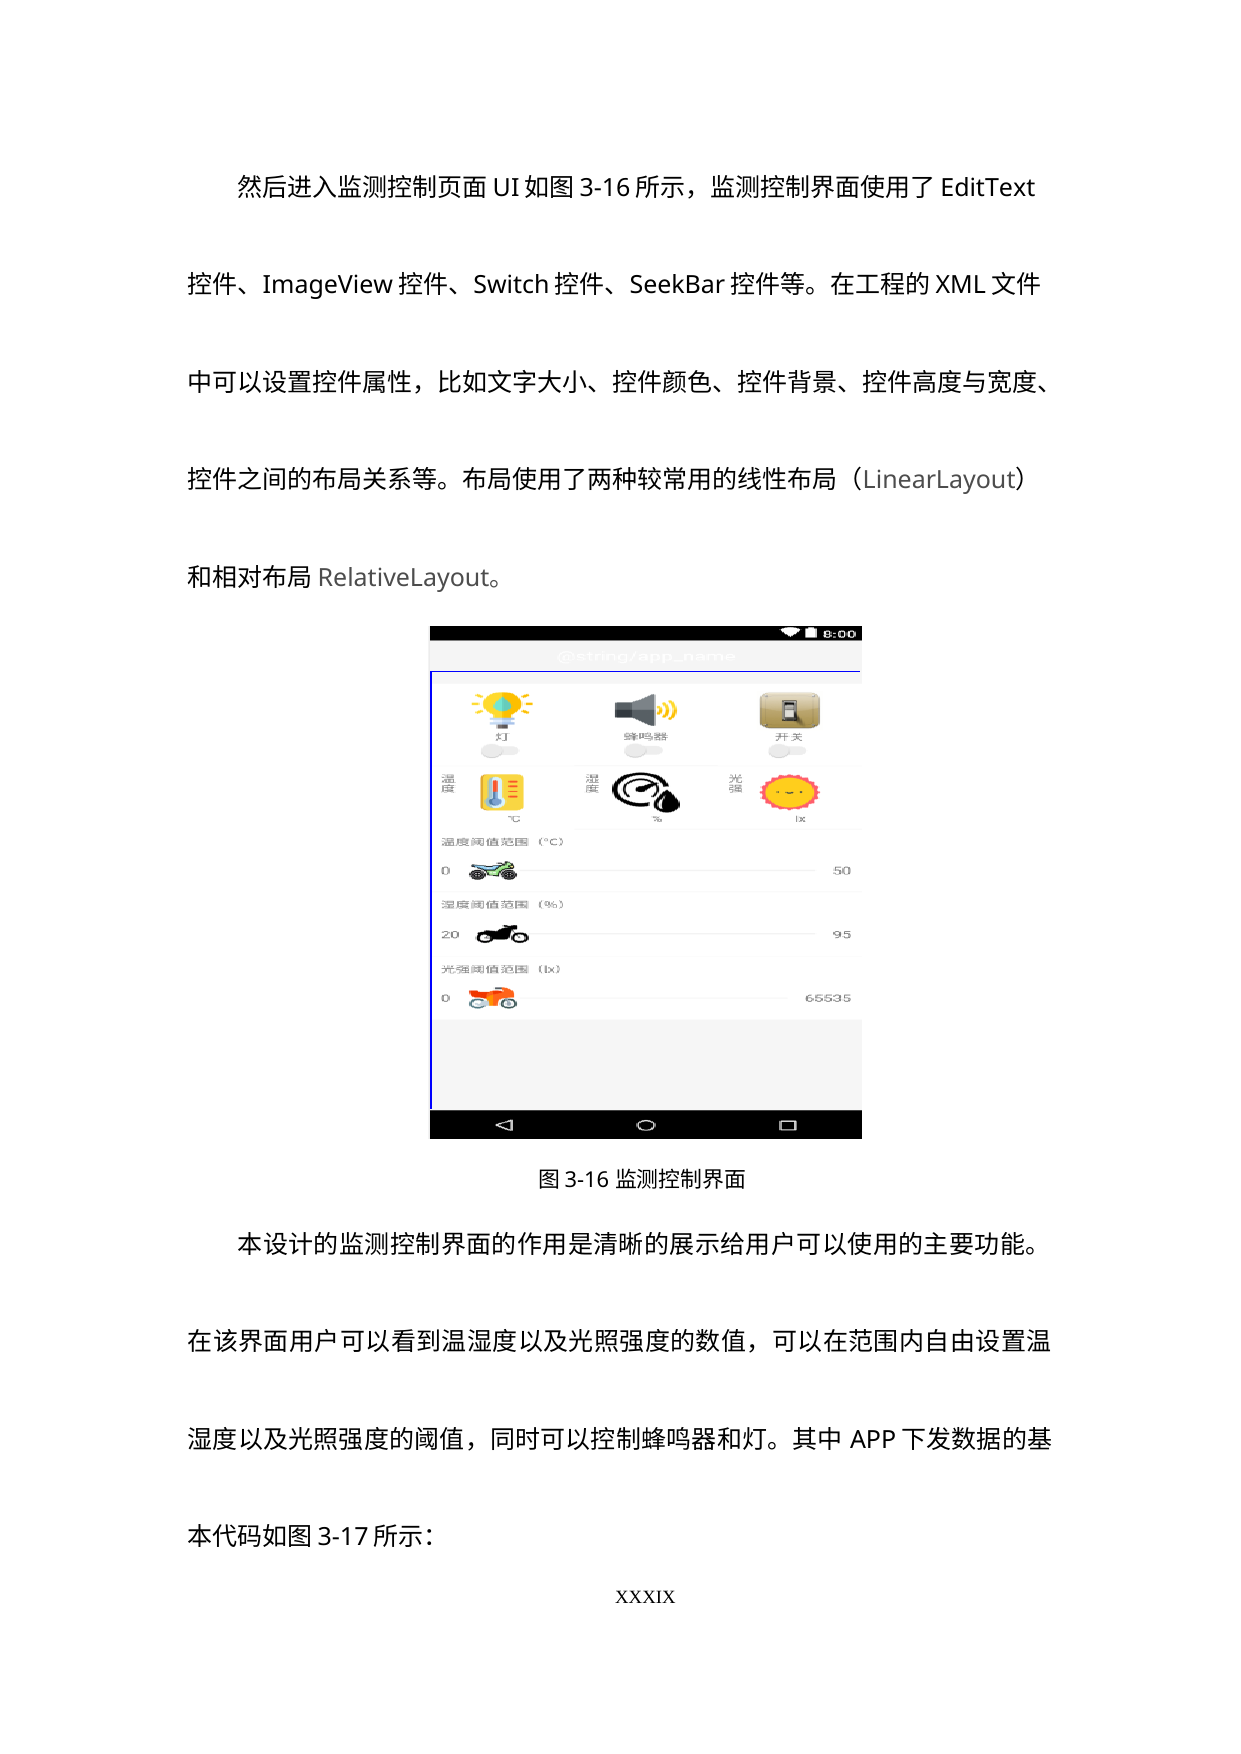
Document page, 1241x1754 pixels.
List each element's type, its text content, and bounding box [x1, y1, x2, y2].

text 然后进入监测控制页面UI如图3-16所示，监测控制界面使用了EditText控件、ImageView控件、Switch控件、SeekBar控件等。在工程的XML文件中可以设置控件属性，比如文字大小、控件颜色、控件背景、控件高度与宽度、控件之间的布局关系等。布局使用了两种较常用的线性布局（LinearLayout）和相对布局RelativeLayout。 [187, 153, 1053, 608]
text 图3-16 监测控制界面 [187, 1161, 1053, 1194]
text 本设计的监测控制界面的作用是清晰的展示给用户可以使用的主要功能。在该界面用户可以看到温湿度以及光照强度的数值，可以在范围内自由设置温湿度以及光照强度的阈值，同时可以控制蜂鸣器和灯。其中APP下发数据的基本代码如图3-17所示： [187, 1210, 1053, 1567]
picture [428, 626, 862, 1139]
